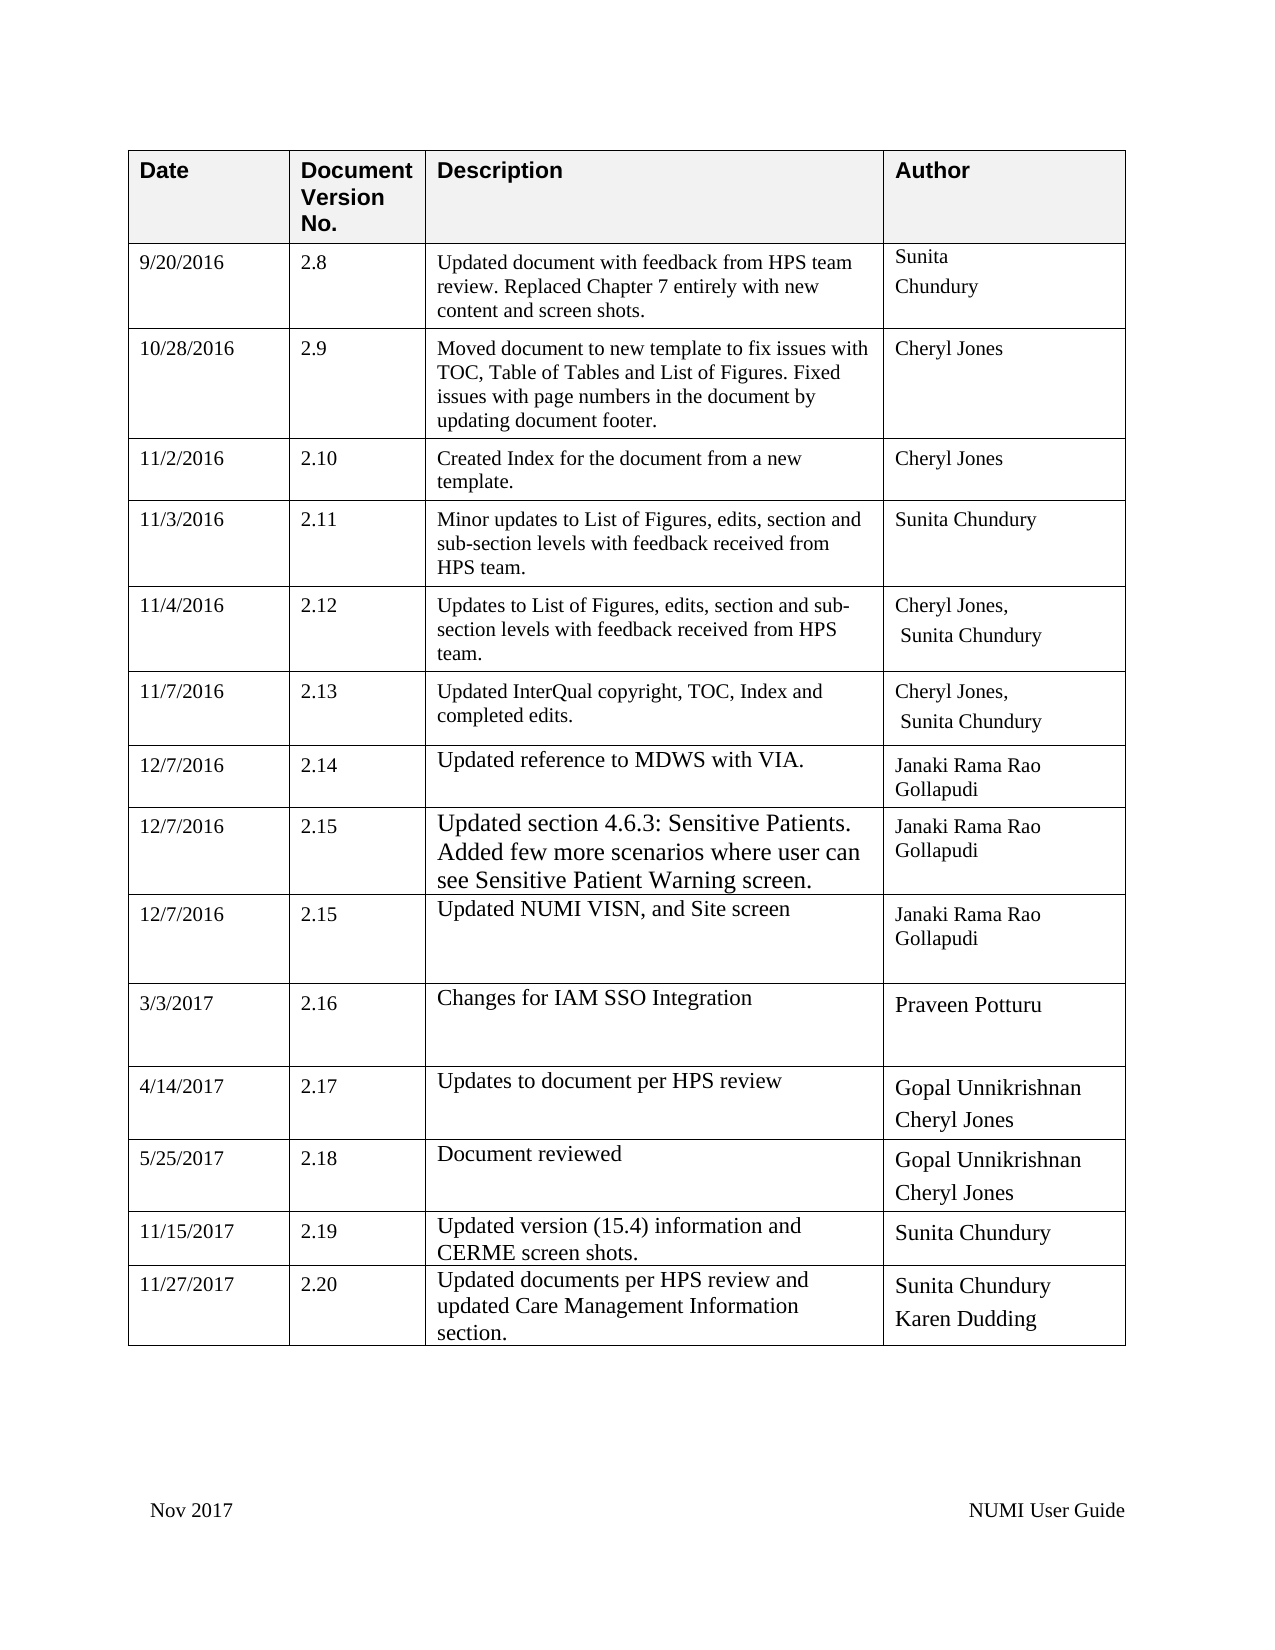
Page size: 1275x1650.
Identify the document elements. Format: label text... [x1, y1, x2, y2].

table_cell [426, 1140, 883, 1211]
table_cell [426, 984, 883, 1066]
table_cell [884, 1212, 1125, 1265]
table_header Author [884, 151, 1125, 243]
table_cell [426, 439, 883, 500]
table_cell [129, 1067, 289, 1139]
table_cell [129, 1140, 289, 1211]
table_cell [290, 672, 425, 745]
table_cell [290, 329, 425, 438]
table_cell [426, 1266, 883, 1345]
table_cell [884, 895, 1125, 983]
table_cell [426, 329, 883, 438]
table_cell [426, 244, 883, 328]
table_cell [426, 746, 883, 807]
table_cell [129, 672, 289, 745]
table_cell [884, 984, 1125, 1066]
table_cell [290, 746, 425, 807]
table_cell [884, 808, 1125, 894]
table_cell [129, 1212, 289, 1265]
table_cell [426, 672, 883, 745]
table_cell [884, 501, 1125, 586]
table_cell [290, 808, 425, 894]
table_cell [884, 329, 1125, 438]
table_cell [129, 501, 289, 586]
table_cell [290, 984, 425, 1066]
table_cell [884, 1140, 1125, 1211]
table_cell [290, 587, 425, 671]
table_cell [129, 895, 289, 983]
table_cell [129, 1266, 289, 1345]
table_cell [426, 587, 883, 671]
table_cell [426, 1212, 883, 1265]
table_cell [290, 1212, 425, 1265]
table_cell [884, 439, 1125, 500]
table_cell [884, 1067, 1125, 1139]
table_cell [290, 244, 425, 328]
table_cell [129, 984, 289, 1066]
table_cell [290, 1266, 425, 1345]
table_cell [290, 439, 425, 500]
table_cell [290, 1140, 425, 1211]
table_header Date [129, 151, 289, 243]
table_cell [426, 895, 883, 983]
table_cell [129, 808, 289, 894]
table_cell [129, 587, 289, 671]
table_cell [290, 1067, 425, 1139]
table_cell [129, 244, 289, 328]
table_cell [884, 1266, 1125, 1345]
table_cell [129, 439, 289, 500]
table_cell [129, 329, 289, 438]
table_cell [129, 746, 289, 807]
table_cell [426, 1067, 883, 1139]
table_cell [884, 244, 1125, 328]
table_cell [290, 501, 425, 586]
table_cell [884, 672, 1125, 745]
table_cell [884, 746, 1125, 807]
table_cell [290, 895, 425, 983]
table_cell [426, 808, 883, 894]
table_header Description [426, 151, 883, 243]
table_header Document Version No. [290, 151, 425, 243]
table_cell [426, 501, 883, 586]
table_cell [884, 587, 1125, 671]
